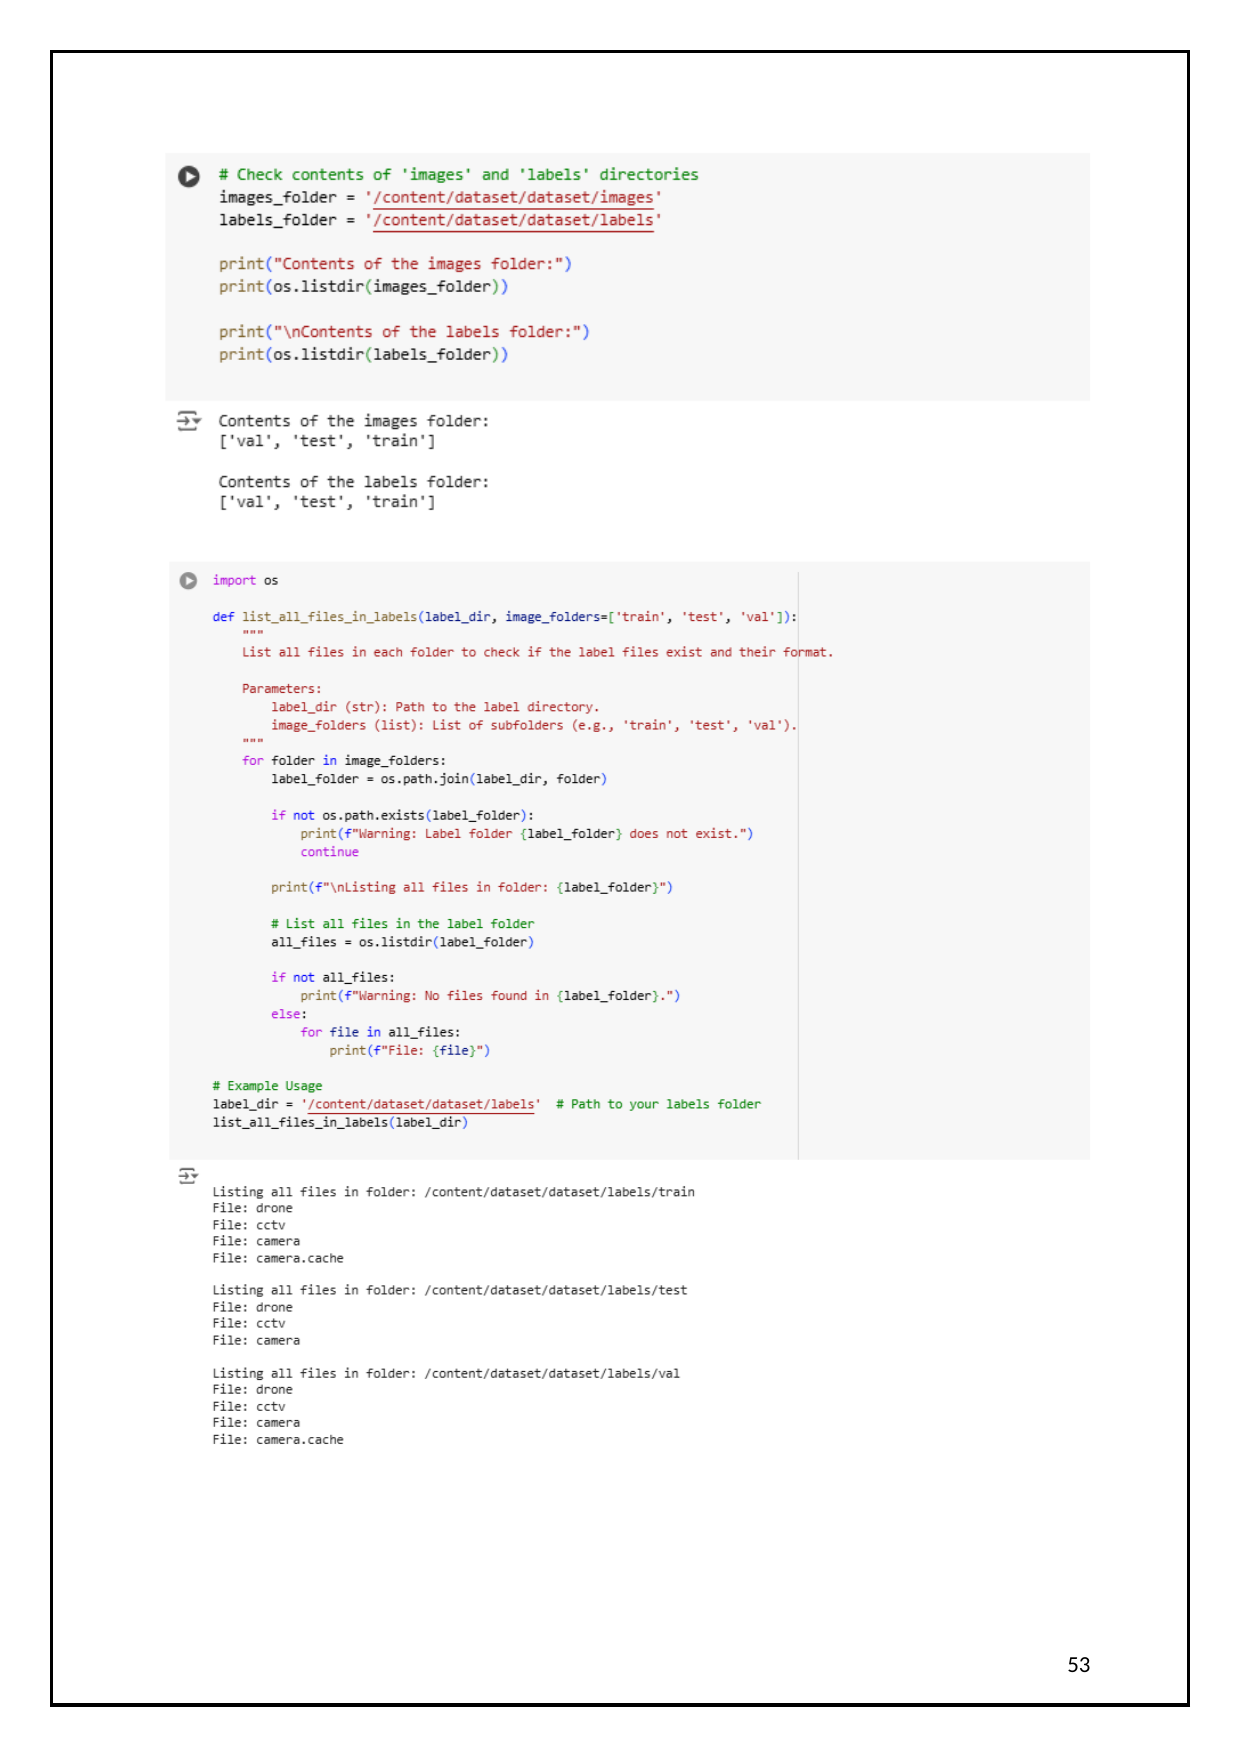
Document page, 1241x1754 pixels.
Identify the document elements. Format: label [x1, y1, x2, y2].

picture [150, 555, 1091, 1460]
picture [150, 150, 1091, 537]
